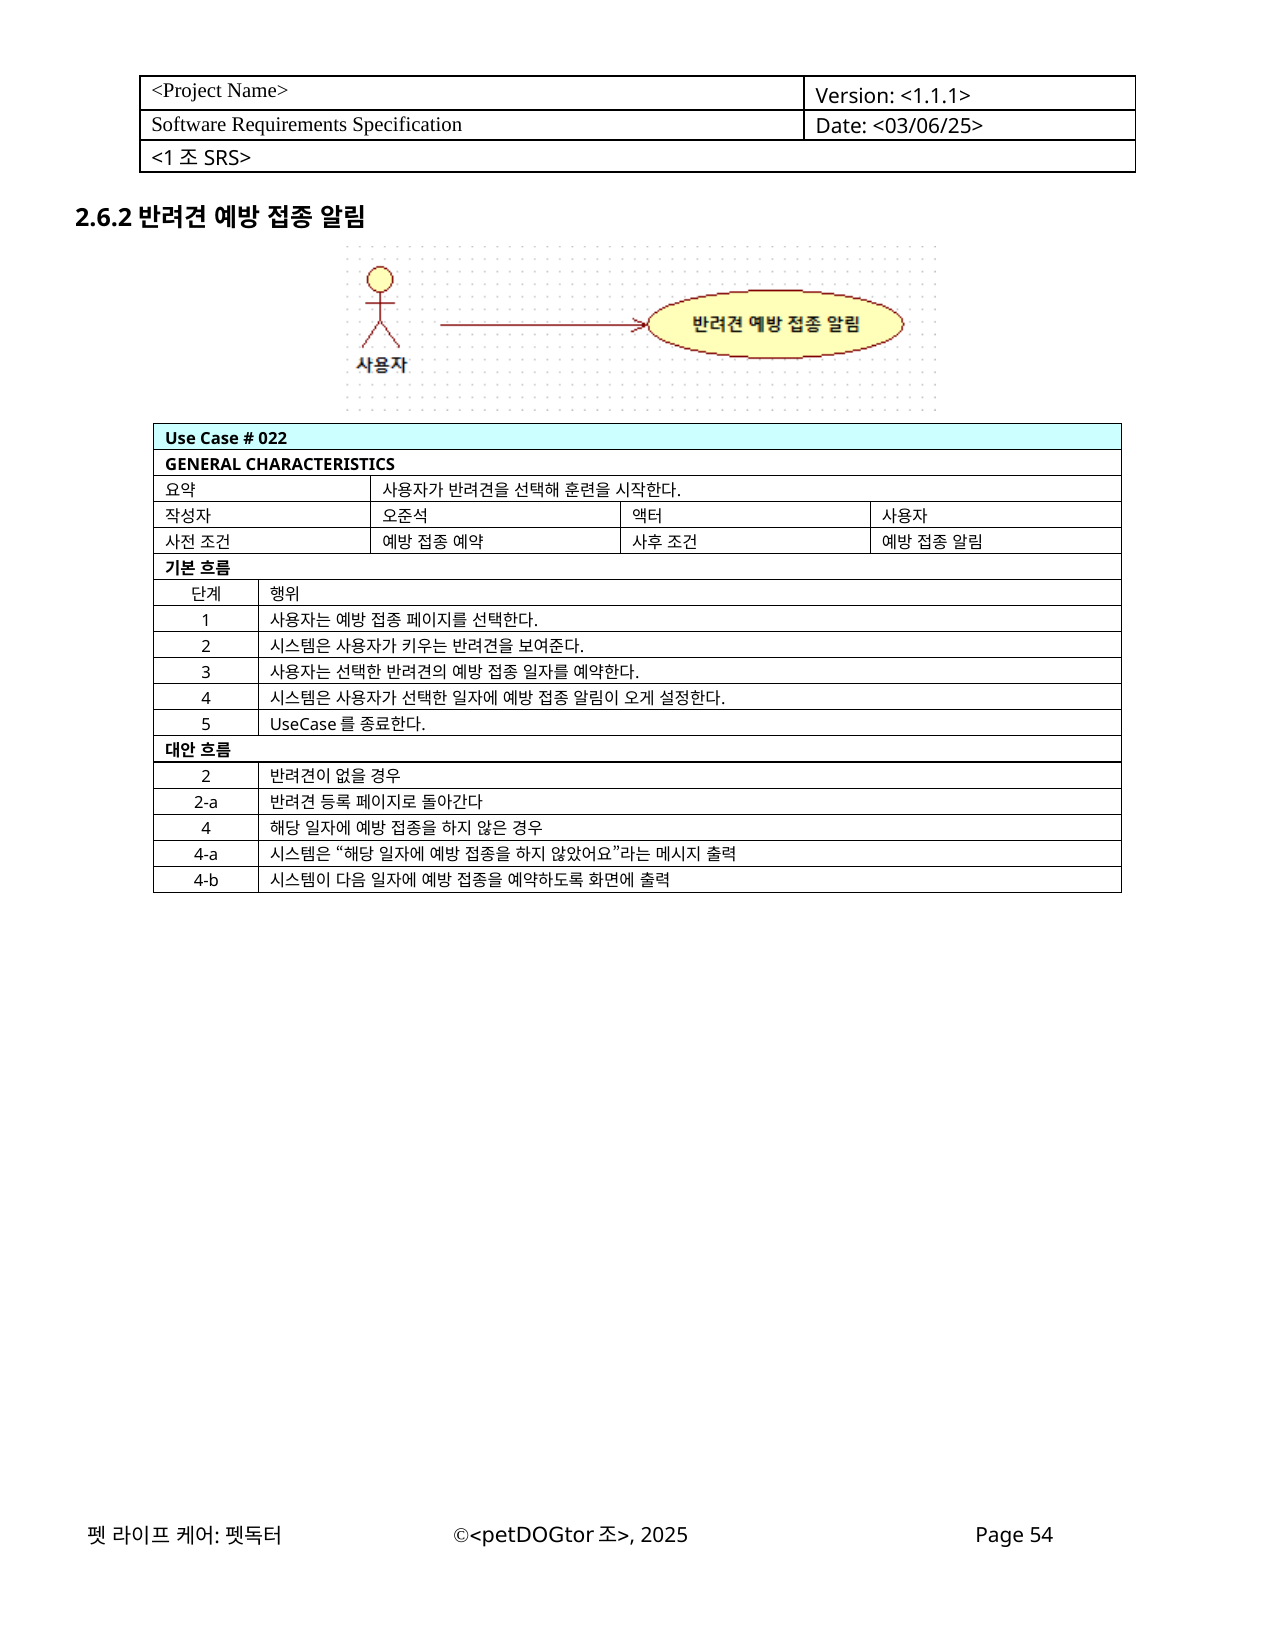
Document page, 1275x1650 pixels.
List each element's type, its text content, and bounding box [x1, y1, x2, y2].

table_cell 1 [154, 606, 258, 631]
table_cell 예방 접종 예약 [371, 528, 620, 553]
table_cell 사용자 [871, 502, 1121, 527]
table_cell GENERAL CHARACTERISTICS [154, 450, 1121, 475]
table_cell 시스템은 사용자가 키우는 반려견을 보여준다. [259, 632, 1121, 657]
table_cell 요약 [154, 476, 370, 501]
table_cell 단계 [154, 580, 258, 605]
table_cell 2-a [154, 789, 258, 813]
table_cell 4 [154, 684, 258, 709]
table_cell 행위 [259, 580, 1121, 605]
table_cell 사전 조건 [154, 528, 370, 553]
table_header Use Case # 022 [154, 424, 1121, 449]
table_cell 사용자는 선택한 반려견의 예방 접종 일자를 예약한다. [259, 658, 1121, 683]
table_cell 시스템은 “해당 일자에 예방 접종을 하지 않았어요”라는 메시지 출력 [259, 841, 1121, 866]
table_cell 액터 [621, 502, 870, 527]
table_cell 해당 일자에 예방 접종을 하지 않은 경우 [259, 815, 1121, 839]
table_cell 4-b [154, 867, 258, 892]
table_cell 오준석 [371, 502, 620, 527]
table_cell 2 [154, 632, 258, 657]
picture [339, 246, 936, 411]
table_cell 사후 조건 [621, 528, 870, 553]
table_cell 4-a [154, 841, 258, 866]
table_cell 3 [154, 658, 258, 683]
table_cell 대안 흐름 [154, 736, 1121, 761]
table_cell 기본 흐름 [154, 554, 1121, 579]
table_cell 시스템은 사용자가 선택한 일자에 예방 접종 알림이 오게 설정한다. [259, 684, 1121, 709]
table_cell 시스템이 다음 일자에 예방 접종을 예약하도록 화면에 출력 [259, 867, 1121, 892]
table_cell 반려견이 없을 경우 [259, 763, 1121, 787]
table_cell 사용자가 반려견을 선택해 훈련을 시작한다. [371, 476, 1121, 501]
table_cell 4 [154, 815, 258, 839]
table_cell UseCase를 종료한다. [259, 710, 1121, 735]
table_cell 예방 접종 알림 [871, 528, 1121, 553]
table_cell 사용자는 예방 접종 페이지를 선택한다. [259, 606, 1121, 631]
table_cell 2 [154, 763, 258, 787]
text 2.6.2 반려견 예방 접종 알림 [75, 198, 1200, 234]
table_cell 5 [154, 710, 258, 735]
table_cell 작성자 [154, 502, 370, 527]
table_cell 반려견 등록 페이지로 돌아간다 [259, 789, 1121, 813]
